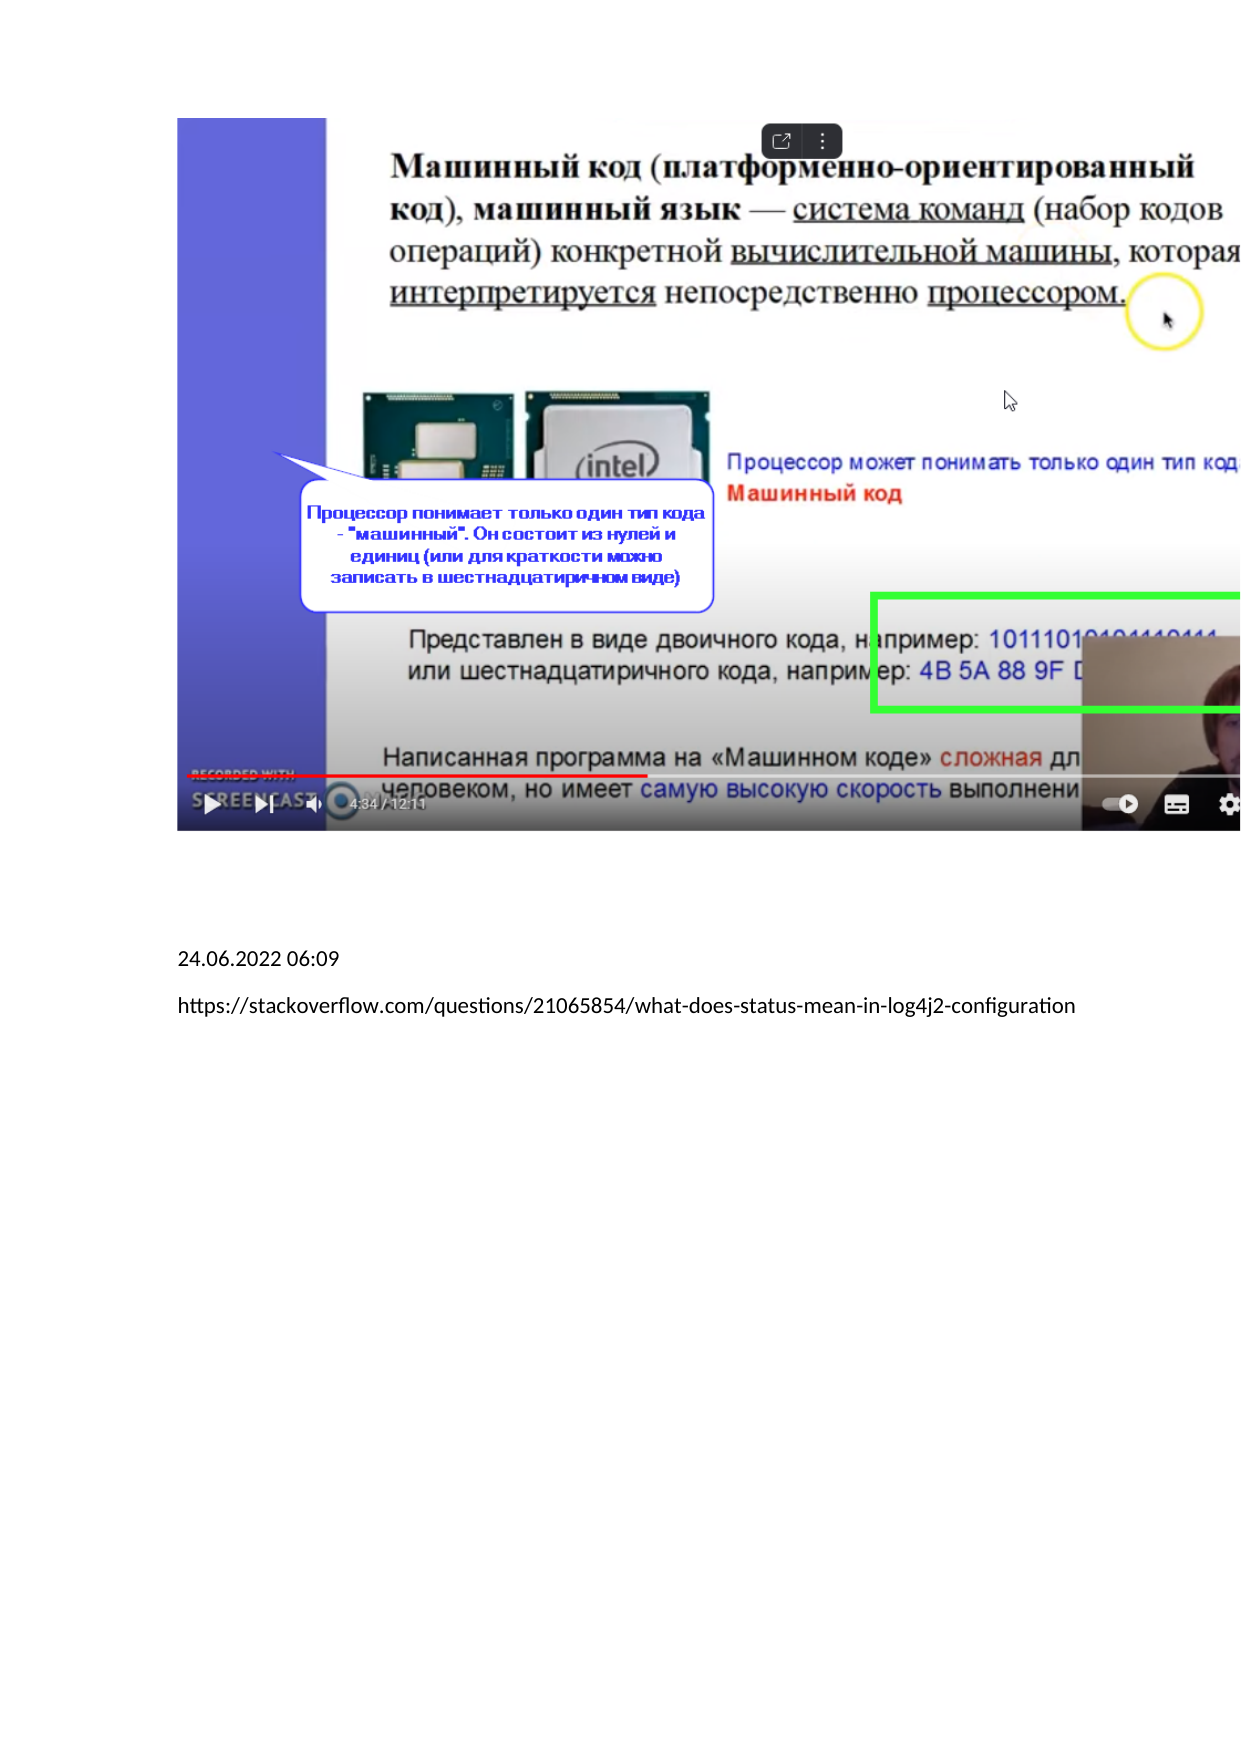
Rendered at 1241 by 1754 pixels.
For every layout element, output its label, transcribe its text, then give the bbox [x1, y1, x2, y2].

text 24.06.2022 06:09 [177, 944, 1152, 972]
text https://stackoverflow.com/questions/21065854/what-does-status-mean-in-log4j2-configuration [177, 991, 1152, 1019]
picture [177, 118, 1241, 832]
